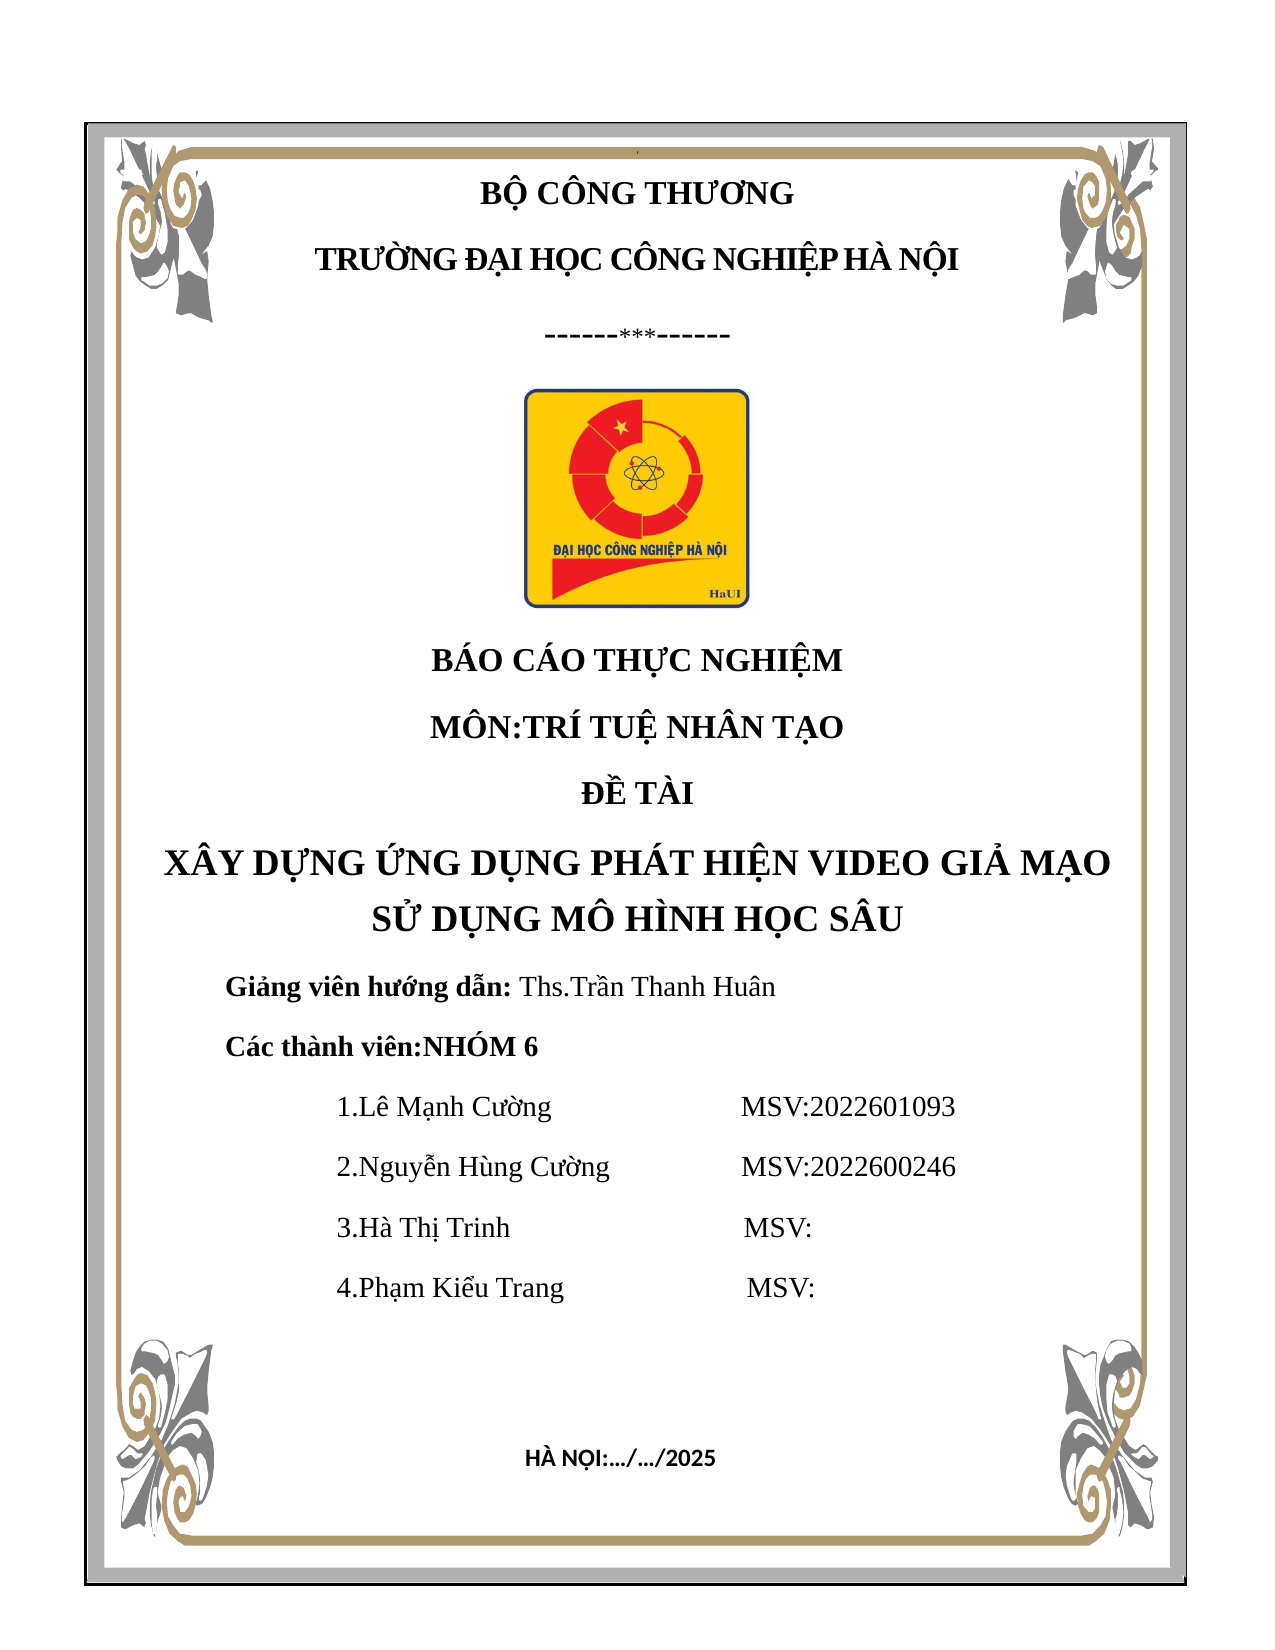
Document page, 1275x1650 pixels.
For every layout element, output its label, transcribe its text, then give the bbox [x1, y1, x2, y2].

text ------***------ [149, 310, 1125, 353]
picture [518, 383, 757, 615]
text 1.Lê Mạnh Cường MSV:2022601093 [150, 1089, 1125, 1123]
text ĐỀ TÀI [149, 774, 1125, 812]
text HÀ NỘI:…/…/2025 [150, 1443, 1125, 1473]
text Các thành viên:NHÓM 6 [150, 1029, 1125, 1063]
title TRƯỜNG ĐẠI HỌC CÔNG NGHIỆP HÀ NỘI [150, 240, 1125, 278]
text 2.Nguyễn Hùng Cường MSV:2022600246 [150, 1149, 1125, 1183]
text XÂY DỰNG ỨNG DỤNG PHÁT HIỆN VIDEO GIẢ MẠO SỬ DỤNG MÔ HÌNH HỌC SÂU [150, 840, 1125, 939]
text MÔN:TRÍ TUỆ NHÂN TẠO [149, 707, 1125, 746]
text 4.Phạm Kiểu Trang MSV: [150, 1270, 1125, 1303]
text 3.Hà Thị Trinh MSV: [150, 1210, 1125, 1243]
text BÁO CÁO THỰC NGHIỆM [149, 641, 1125, 679]
text BỘ CÔNG THƯƠNG [150, 173, 1125, 212]
text Giảng viên hướng dẫn: Ths.Trần Thanh Huân [150, 969, 1125, 1002]
